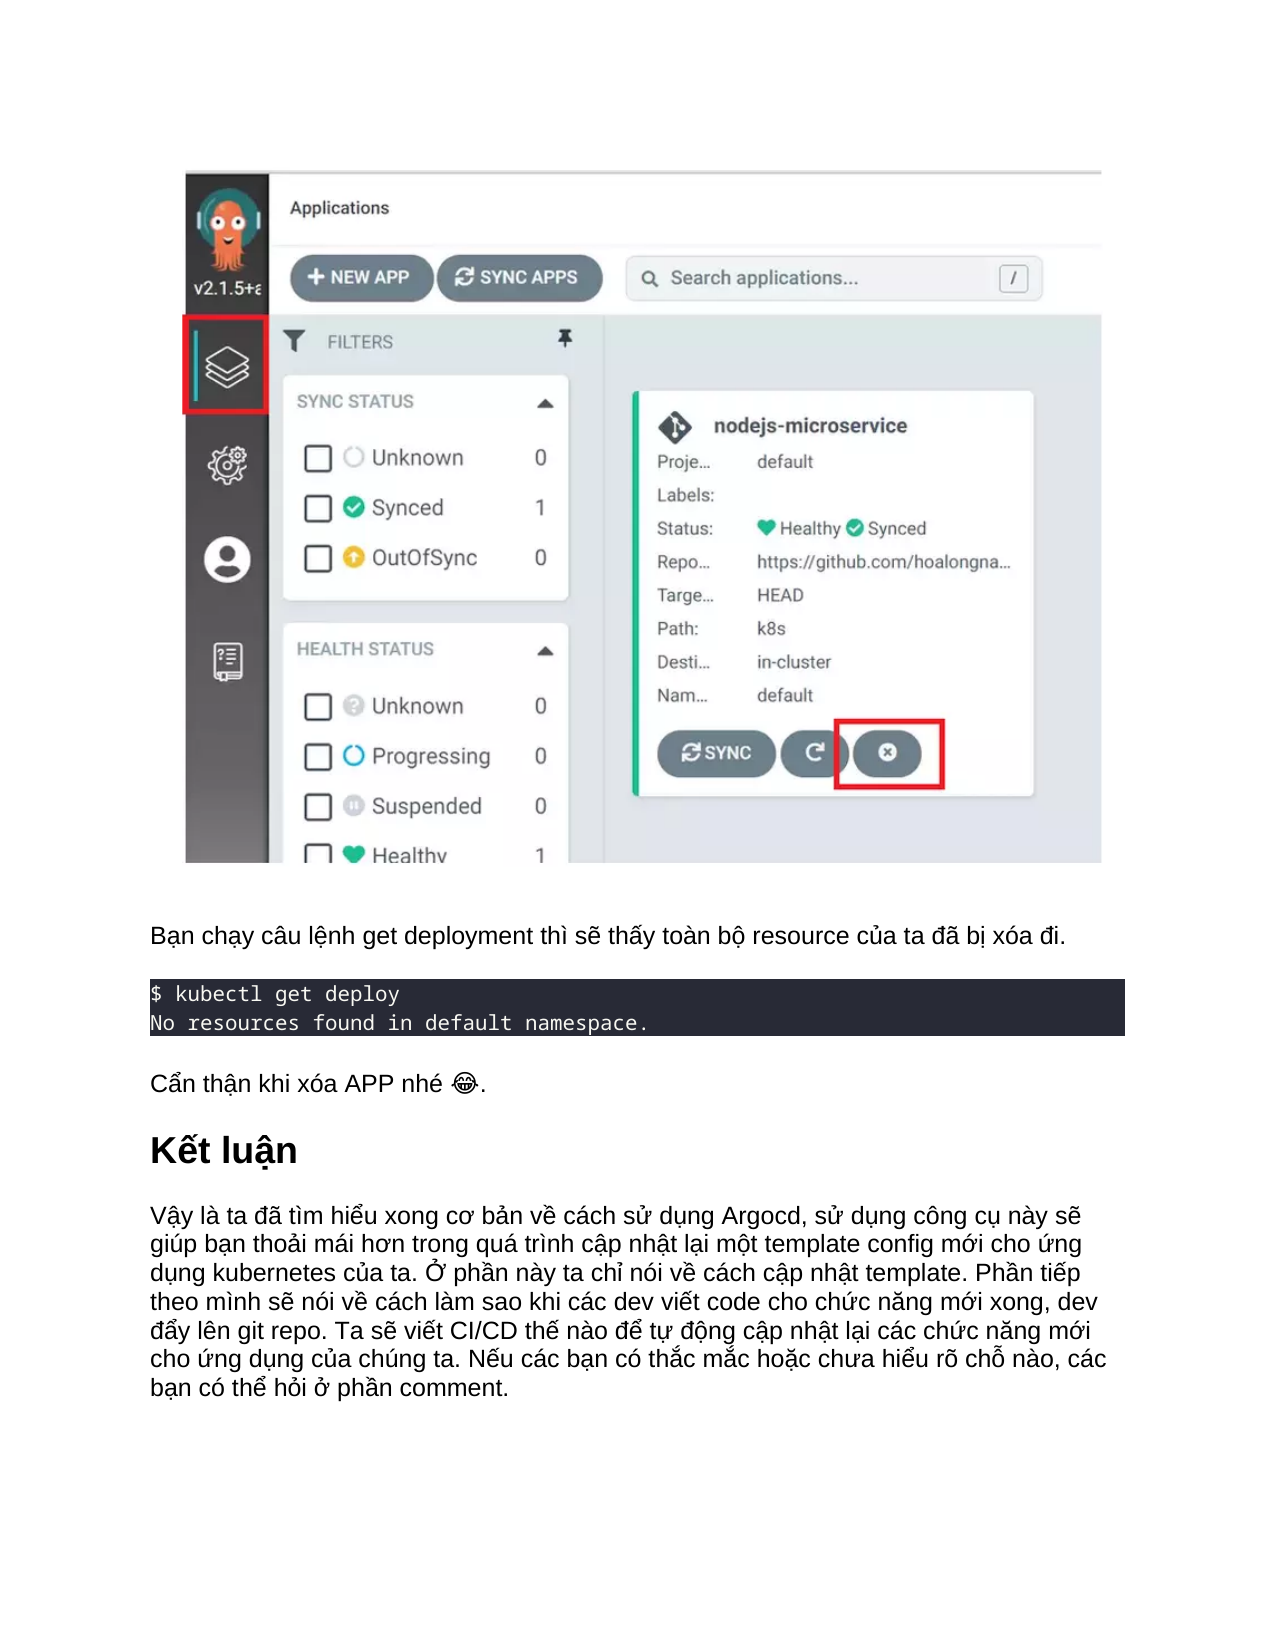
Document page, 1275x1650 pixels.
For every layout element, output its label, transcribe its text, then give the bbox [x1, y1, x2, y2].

subtitle Kết luận [150, 1128, 1125, 1172]
text Vậy là ta đã tìm hiểu xong cơ bản về cách sử dụng Argocd, sử dụng công cụ này sẽ giúp bạn thoải mái hơn trong quá trình cập nhật lại một template config mới cho ứng dụng kubernetes của ta. Ở phần này ta chỉ nói về cách cập nhật template. Phần tiếp theo mình sẽ nói về cách làm sao khi các dev viết code cho chức năng mới xong, dev đẩy lên git repo. Ta sẽ viết CI/CD thế nào để tự động cập nhật lại các chức năng mới cho ứng dụng của chúng ta. Nếu các bạn có thắc mắc hoặc chưa hiểu rõ chỗ nào, các bạn có thể hỏi ở phần comment. [150, 1201, 1125, 1402]
text No resources found in default namespace. [150, 1008, 1125, 1036]
text $ kubectl get deploy [150, 979, 1125, 1008]
picture [150, 150, 1125, 892]
text Bạn chạy câu lệnh get deployment thì sẽ thấy toàn bộ resource của ta đã bị xóa đi. [150, 921, 1125, 950]
text Cẩn thận khi xóa APP nhé 😂. [150, 1065, 1125, 1099]
